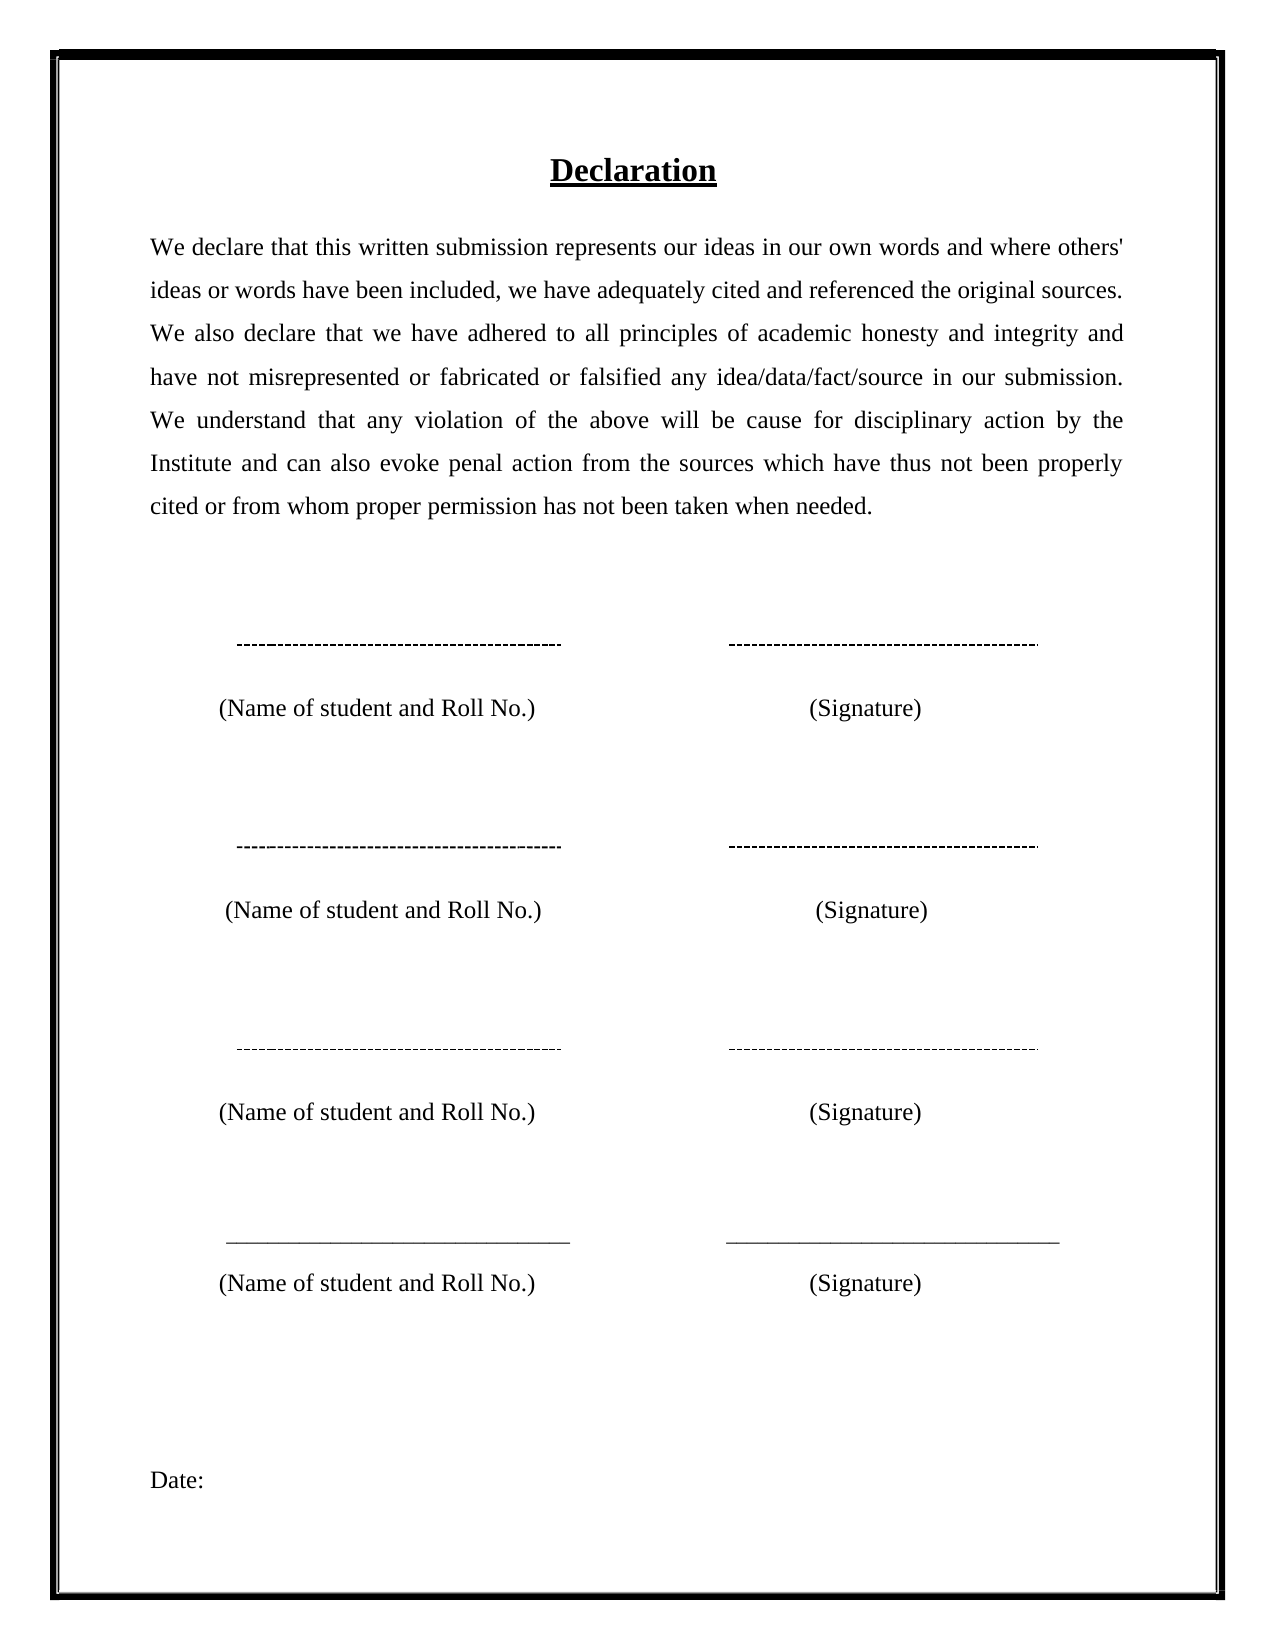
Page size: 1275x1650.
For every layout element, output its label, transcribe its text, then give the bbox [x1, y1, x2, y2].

text (Name of student and Roll No.) (Signature) [218, 1268, 1137, 1297]
text (Name of student and Roll No.) (Signature) [218, 693, 1137, 722]
picture [59, 49, 1216, 60]
text (Name of student and Roll No.) (Signature) [218, 1097, 1137, 1126]
text We declare that this written submission represents our ideas in our own words and where others' ideas or words have been included, we have adequately cited and referenced the original sources. We also declare that we have adhered to all principles of academic honesty and integrity and have not misrepresented or fabricated or falsified any idea/data/fact/source in our submission. We understand that any violation of the above will be cause for disciplinary action by the Institute and can also evoke penal action from the sources which have thus not been properly cited or from whom proper permission has not been taken when needed. [150, 232, 1124, 520]
text Date: [150, 1465, 1137, 1494]
text Declaration [534, 150, 733, 188]
text _________________________________ ________________________________ [137, 1222, 1137, 1246]
picture [59, 1590, 1215, 1600]
text (Name of student and Roll No.) (Signature) [225, 895, 1137, 924]
